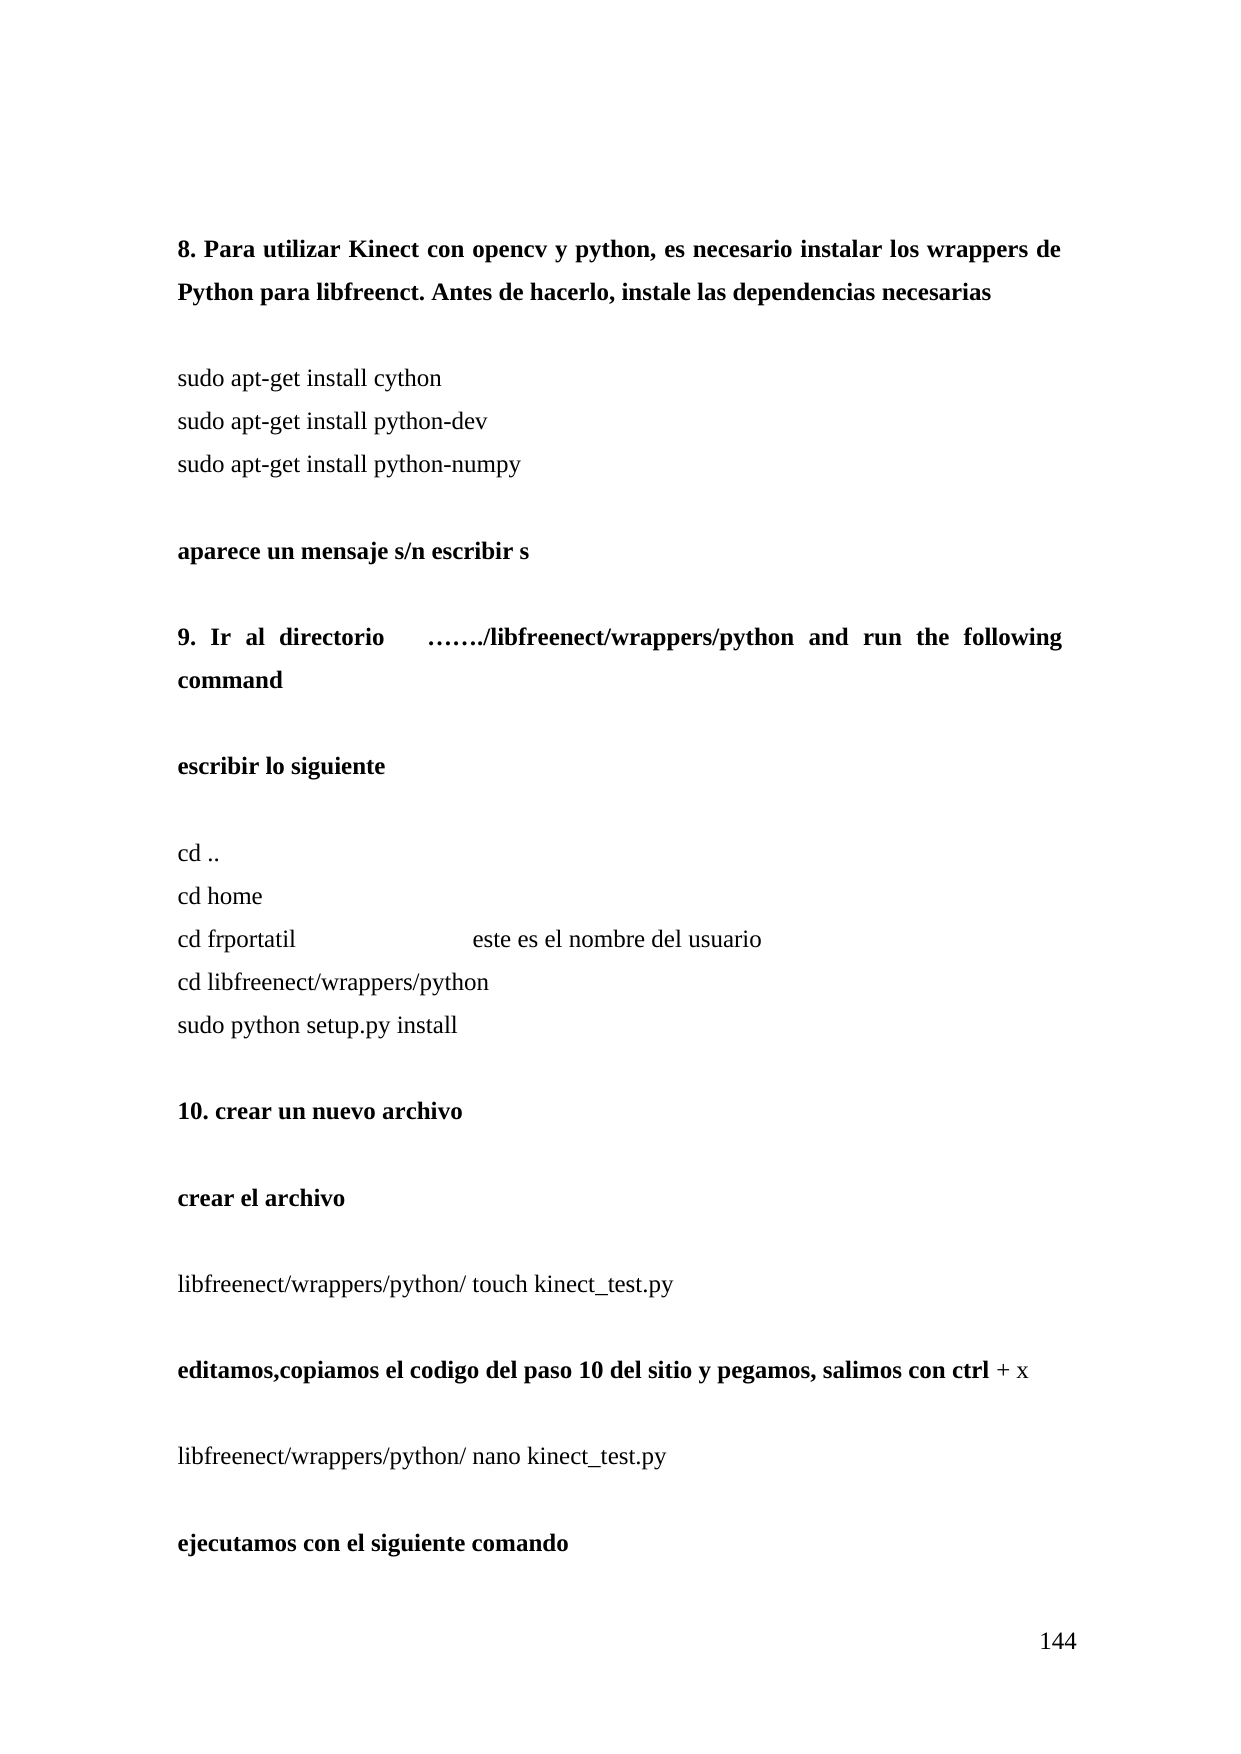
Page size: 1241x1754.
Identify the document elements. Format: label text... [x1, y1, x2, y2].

text cd home [177, 881, 1063, 909]
text editamos,copiamos el codigo del paso 10 del sitio y pegamos, salimos con ctrl + x [177, 1355, 1063, 1384]
text ejecutamos con el siguiente comando [177, 1528, 1063, 1556]
text 10. crear un nuevo archivo [177, 1096, 1063, 1125]
text libfreenect/wrappers/python/ touch kinect_test.py [177, 1269, 1063, 1298]
text crear el archivo [177, 1183, 1063, 1211]
text cd libfreenect/wrappers/python [177, 967, 1063, 996]
text sudo apt-get install cython [177, 363, 1063, 392]
text escribir lo siguiente [177, 751, 1063, 780]
text 9. Ir al directorio ……./libfreenect/wrappers/python and run the following command [177, 622, 1063, 694]
text sudo python setup.py install [177, 1010, 1063, 1039]
text sudo apt-get install python-numpy [177, 449, 1063, 478]
text cd .. [177, 838, 1063, 866]
text sudo apt-get install python-dev [177, 406, 1063, 435]
text libfreenect/wrappers/python/ nano kinect_test.py [177, 1441, 1063, 1470]
text aparece un mensaje s/n escribir s [177, 536, 1063, 564]
text 8. Para utilizar Kinect con opencv y python, es necesario instalar los wrappers de Python para libfreenct. Antes de hacerlo, instale las dependencias necesarias [177, 234, 1063, 306]
text cd frportatil este es el nombre del usuario [177, 924, 1063, 953]
